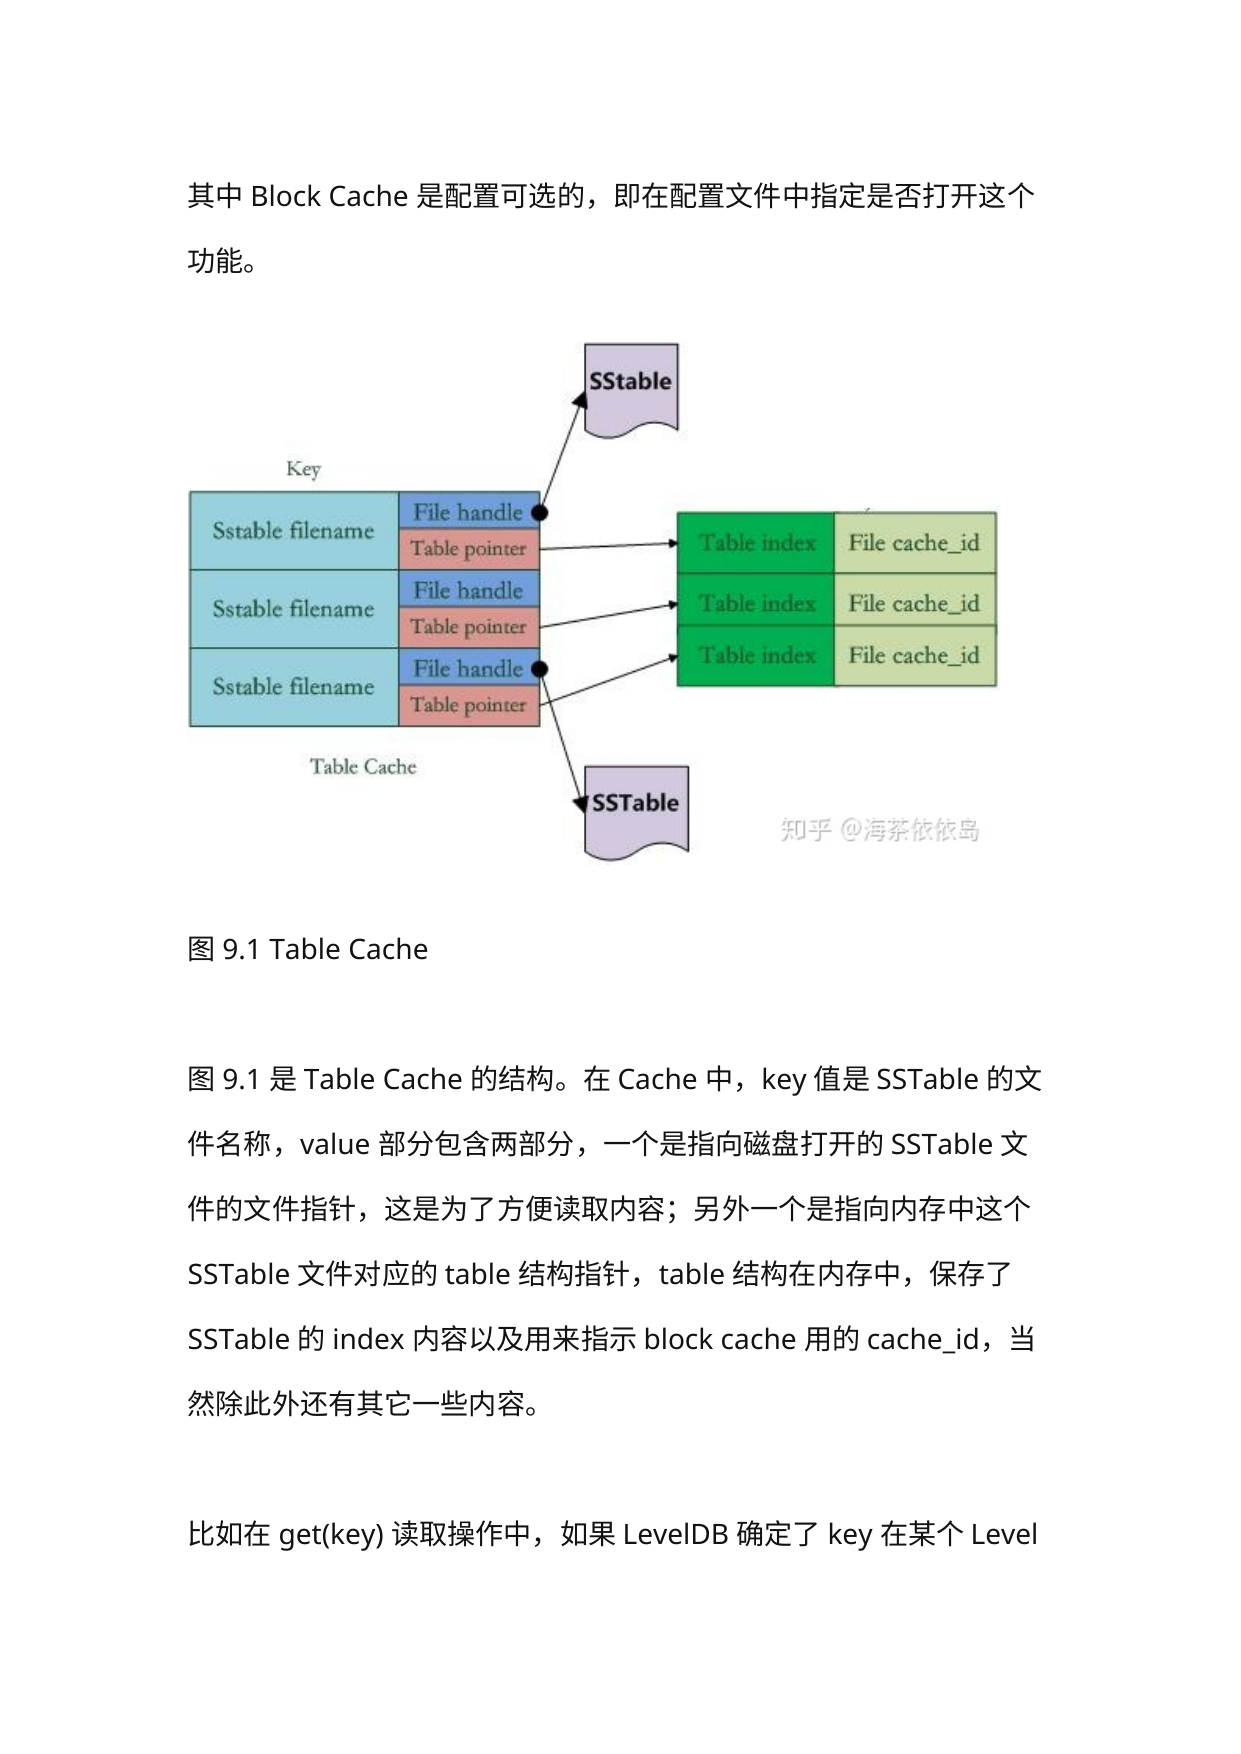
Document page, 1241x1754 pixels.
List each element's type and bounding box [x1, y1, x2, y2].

text [187, 914, 1053, 1564]
picture [187, 341, 1001, 865]
text [187, 162, 1053, 292]
